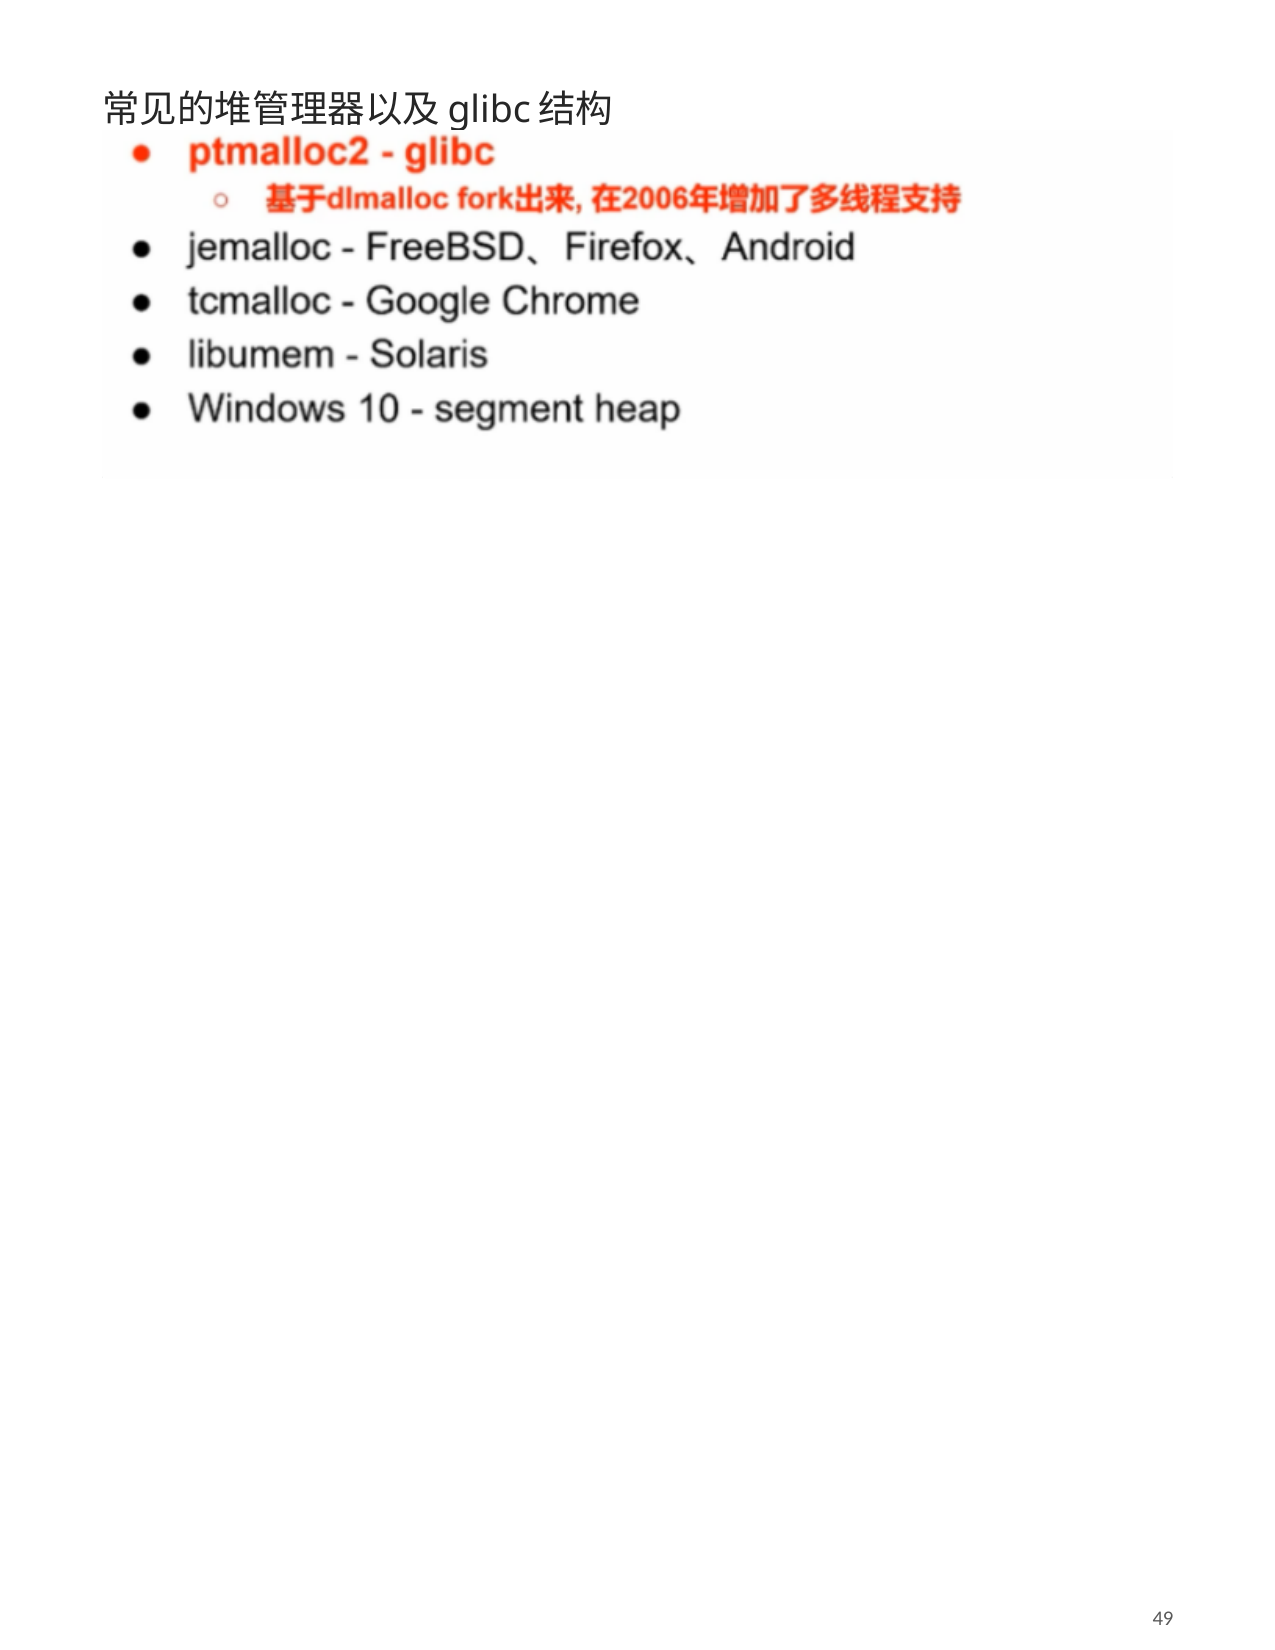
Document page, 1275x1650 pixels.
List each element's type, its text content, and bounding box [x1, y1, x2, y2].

text 常见的堆管理器以及glibc结构 [102, 91, 1173, 130]
picture [101, 130, 1174, 479]
